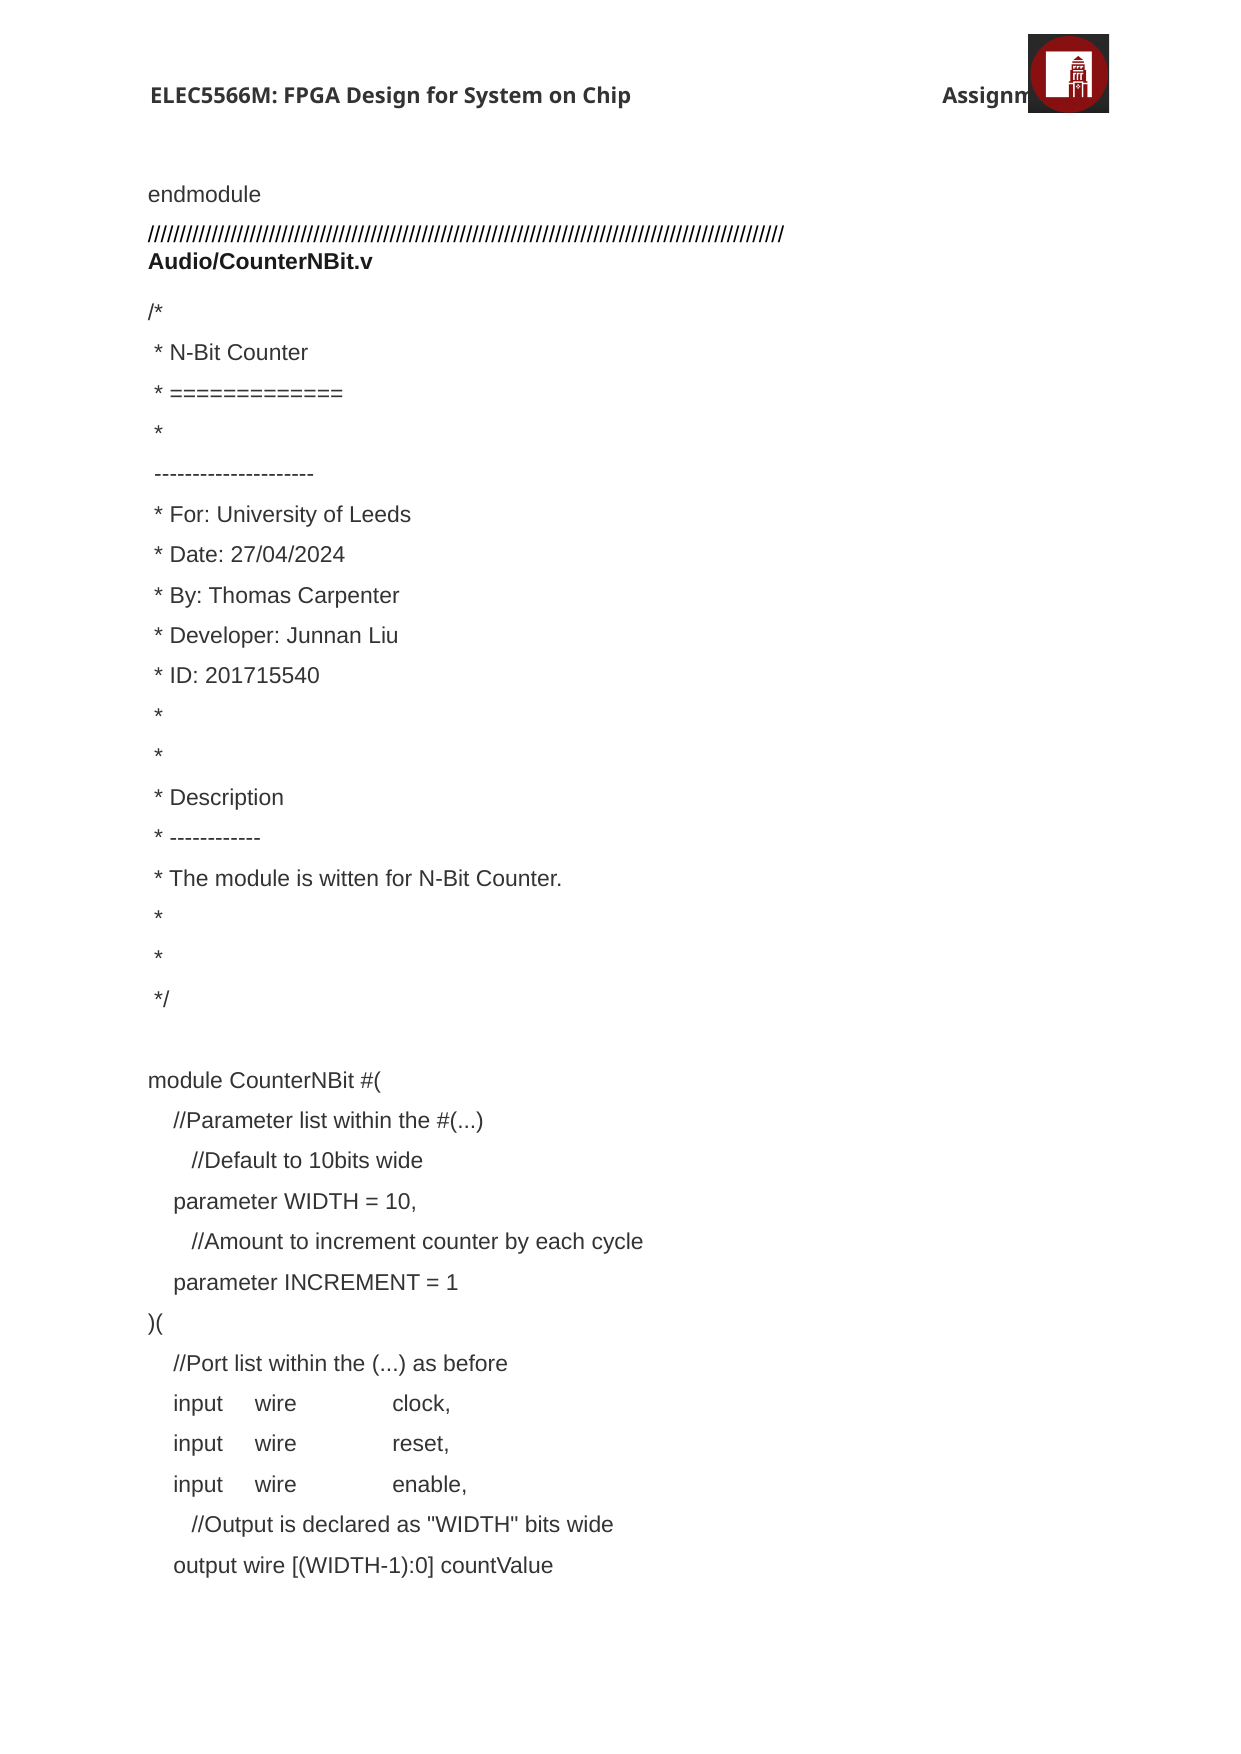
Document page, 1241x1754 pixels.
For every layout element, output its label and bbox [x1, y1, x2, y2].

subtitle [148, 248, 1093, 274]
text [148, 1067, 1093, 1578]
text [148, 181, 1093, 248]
picture [1027, 34, 1109, 113]
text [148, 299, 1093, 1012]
